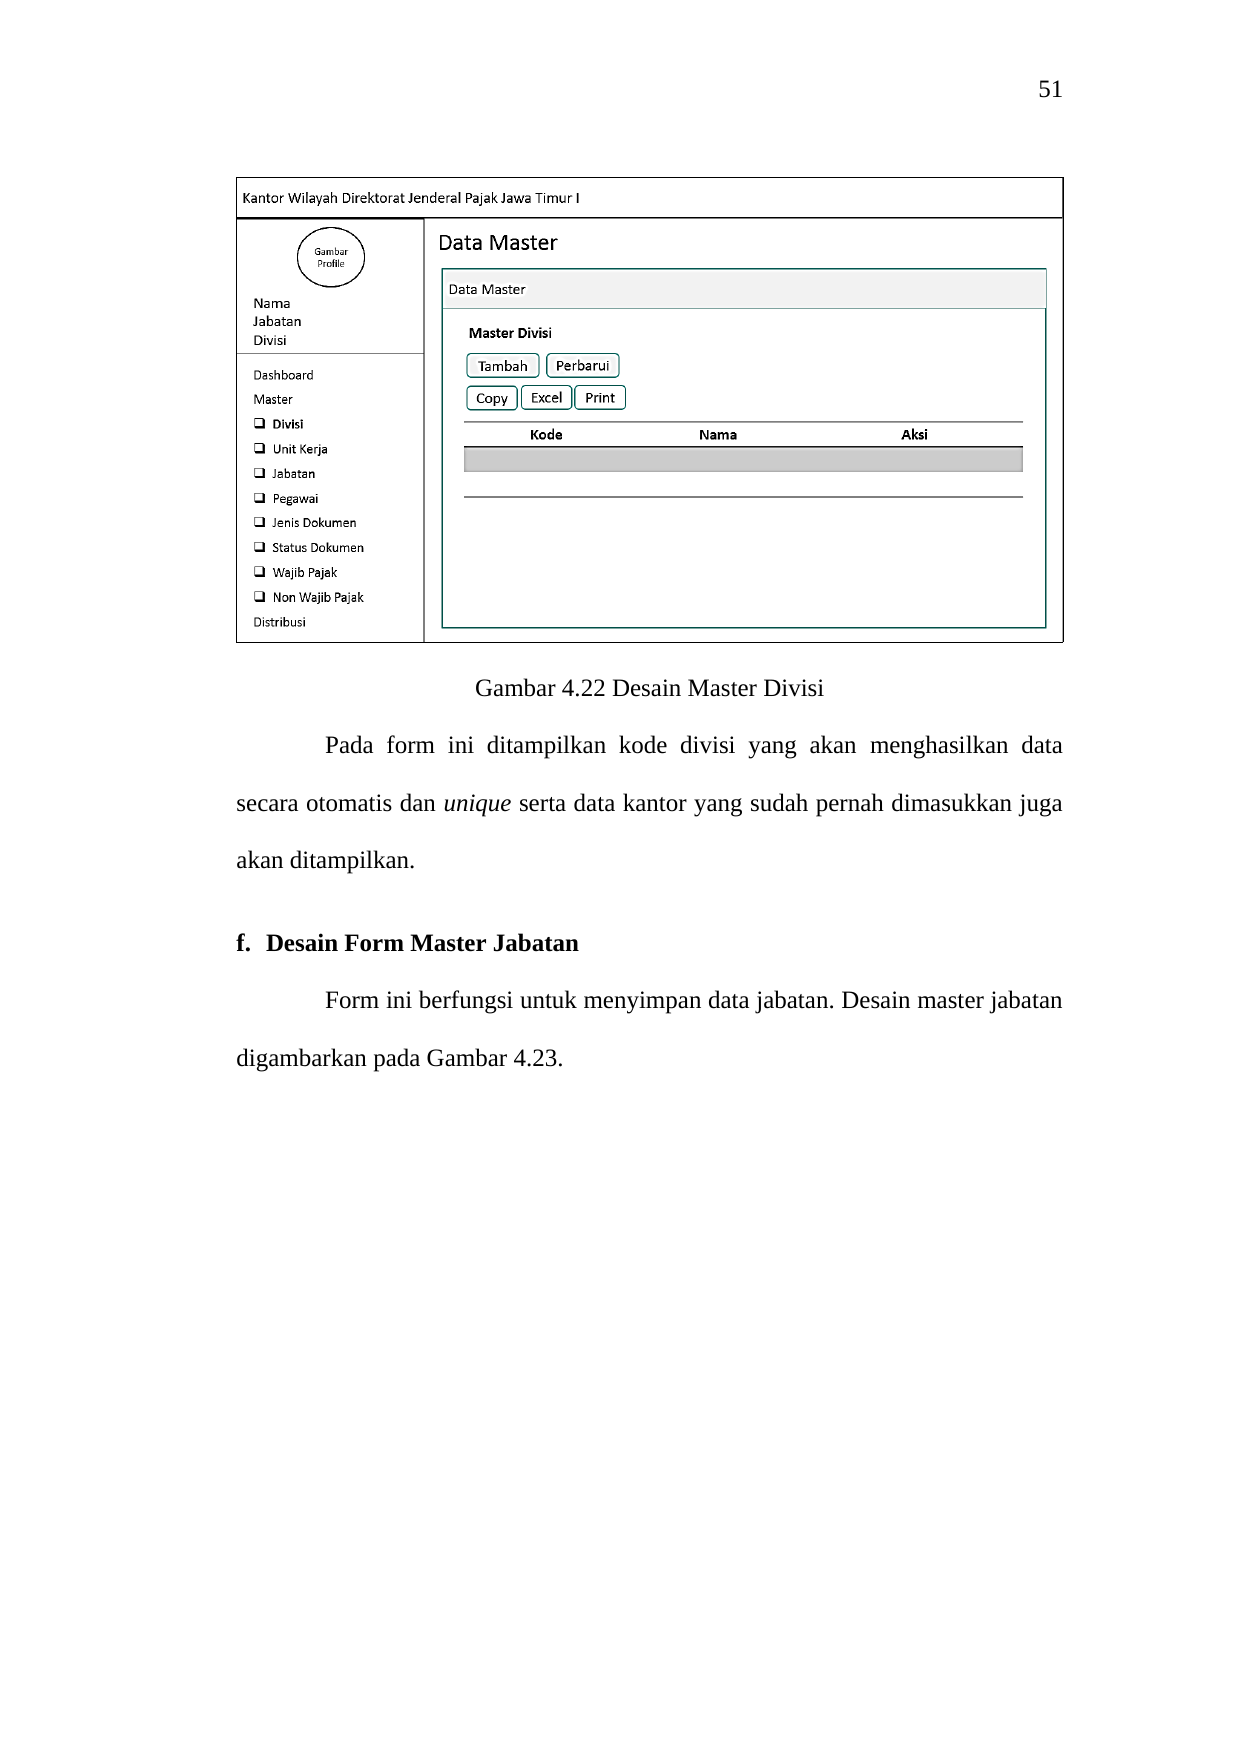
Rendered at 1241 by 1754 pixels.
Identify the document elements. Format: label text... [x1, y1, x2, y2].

list Desain Form Master Jabatan [236, 928, 1063, 957]
text Pada form ini ditampilkan kode divisi yang akan menghasilkan data secara otomatis dan unique serta data kantor yang sudah pernah dimasukkan juga akan ditampilkan. [236, 730, 1063, 874]
text Form ini berfungsi untuk menyimpan data jabatan. Desain master jabatan digambarkan pada Gambar 4.23. [236, 985, 1063, 1072]
picture [237, 178, 1063, 642]
text Gambar 4.22 Desain Master Divisi [236, 673, 1063, 702]
